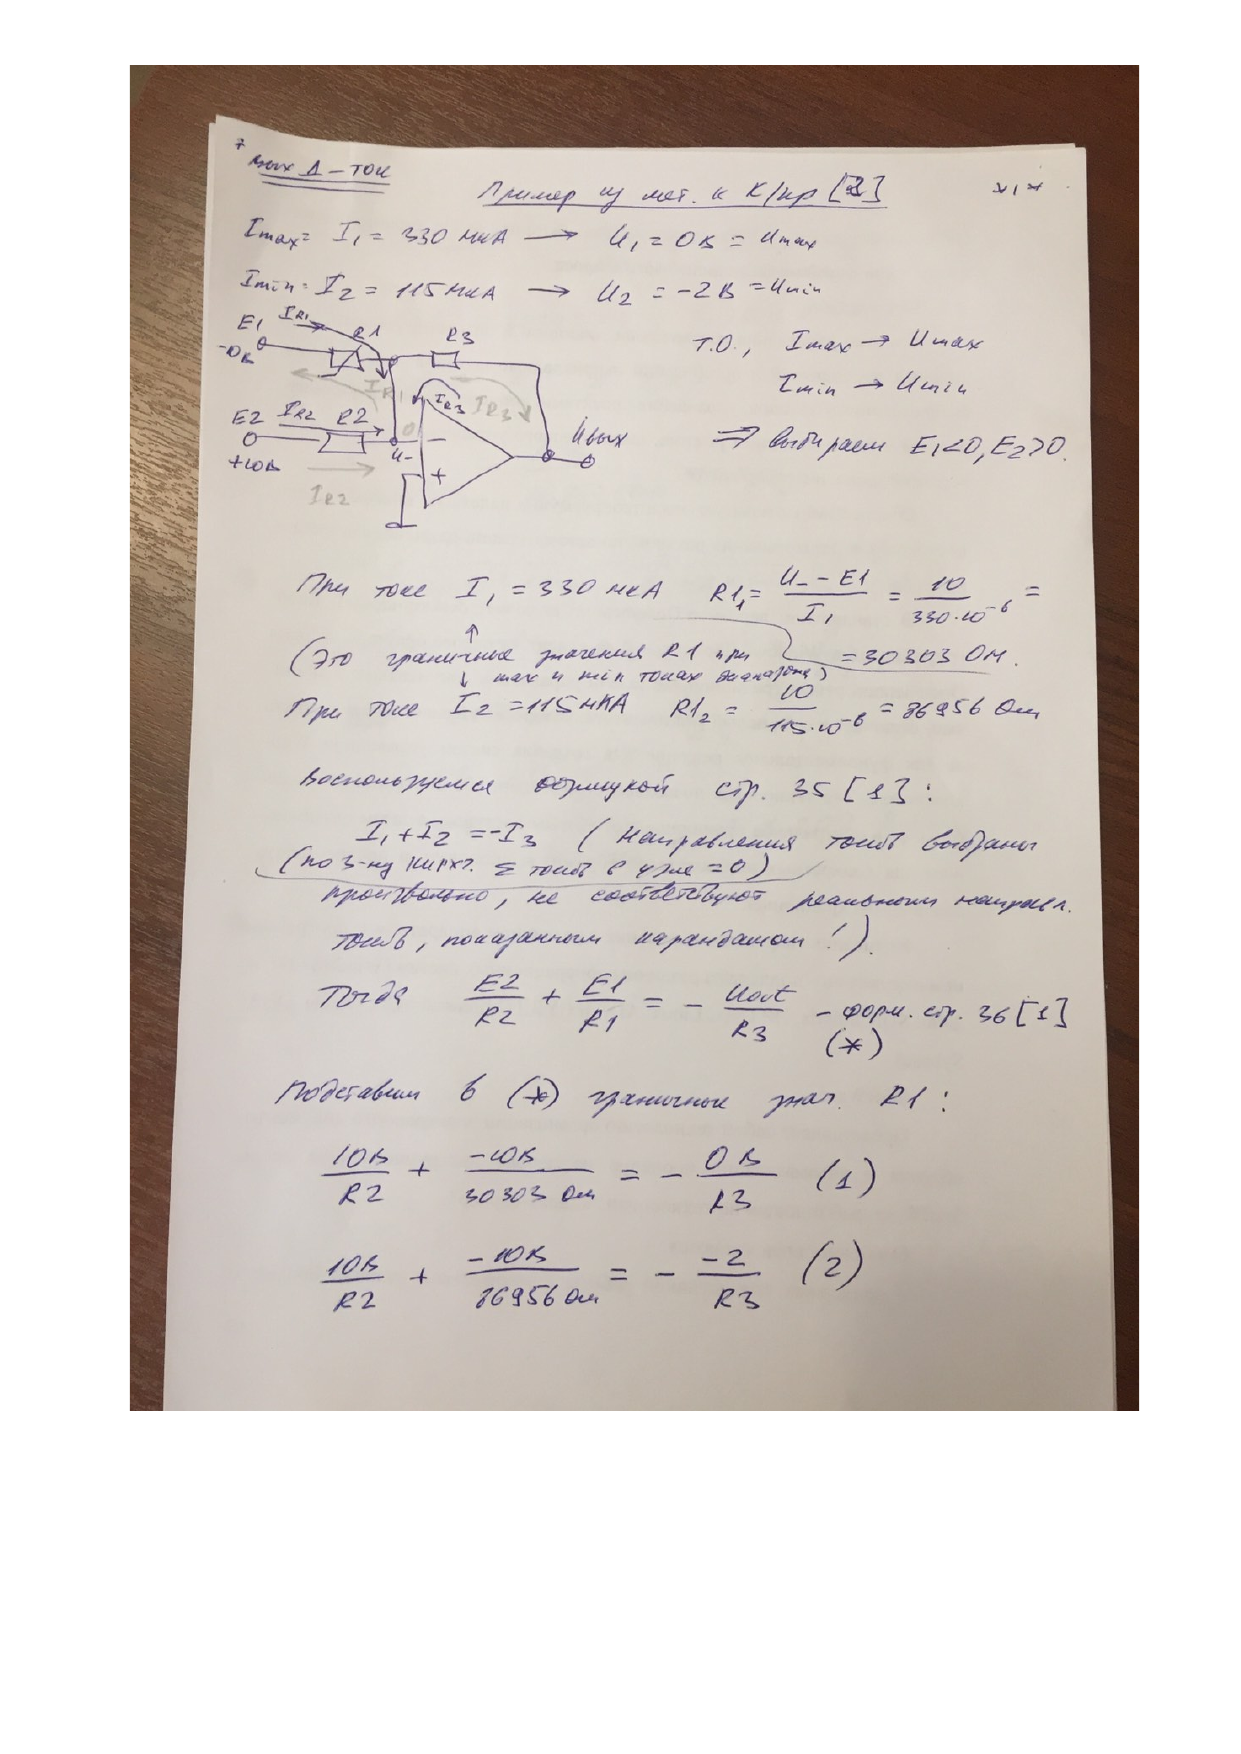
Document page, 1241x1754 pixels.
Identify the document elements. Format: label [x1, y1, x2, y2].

picture [129, 65, 1140, 1411]
